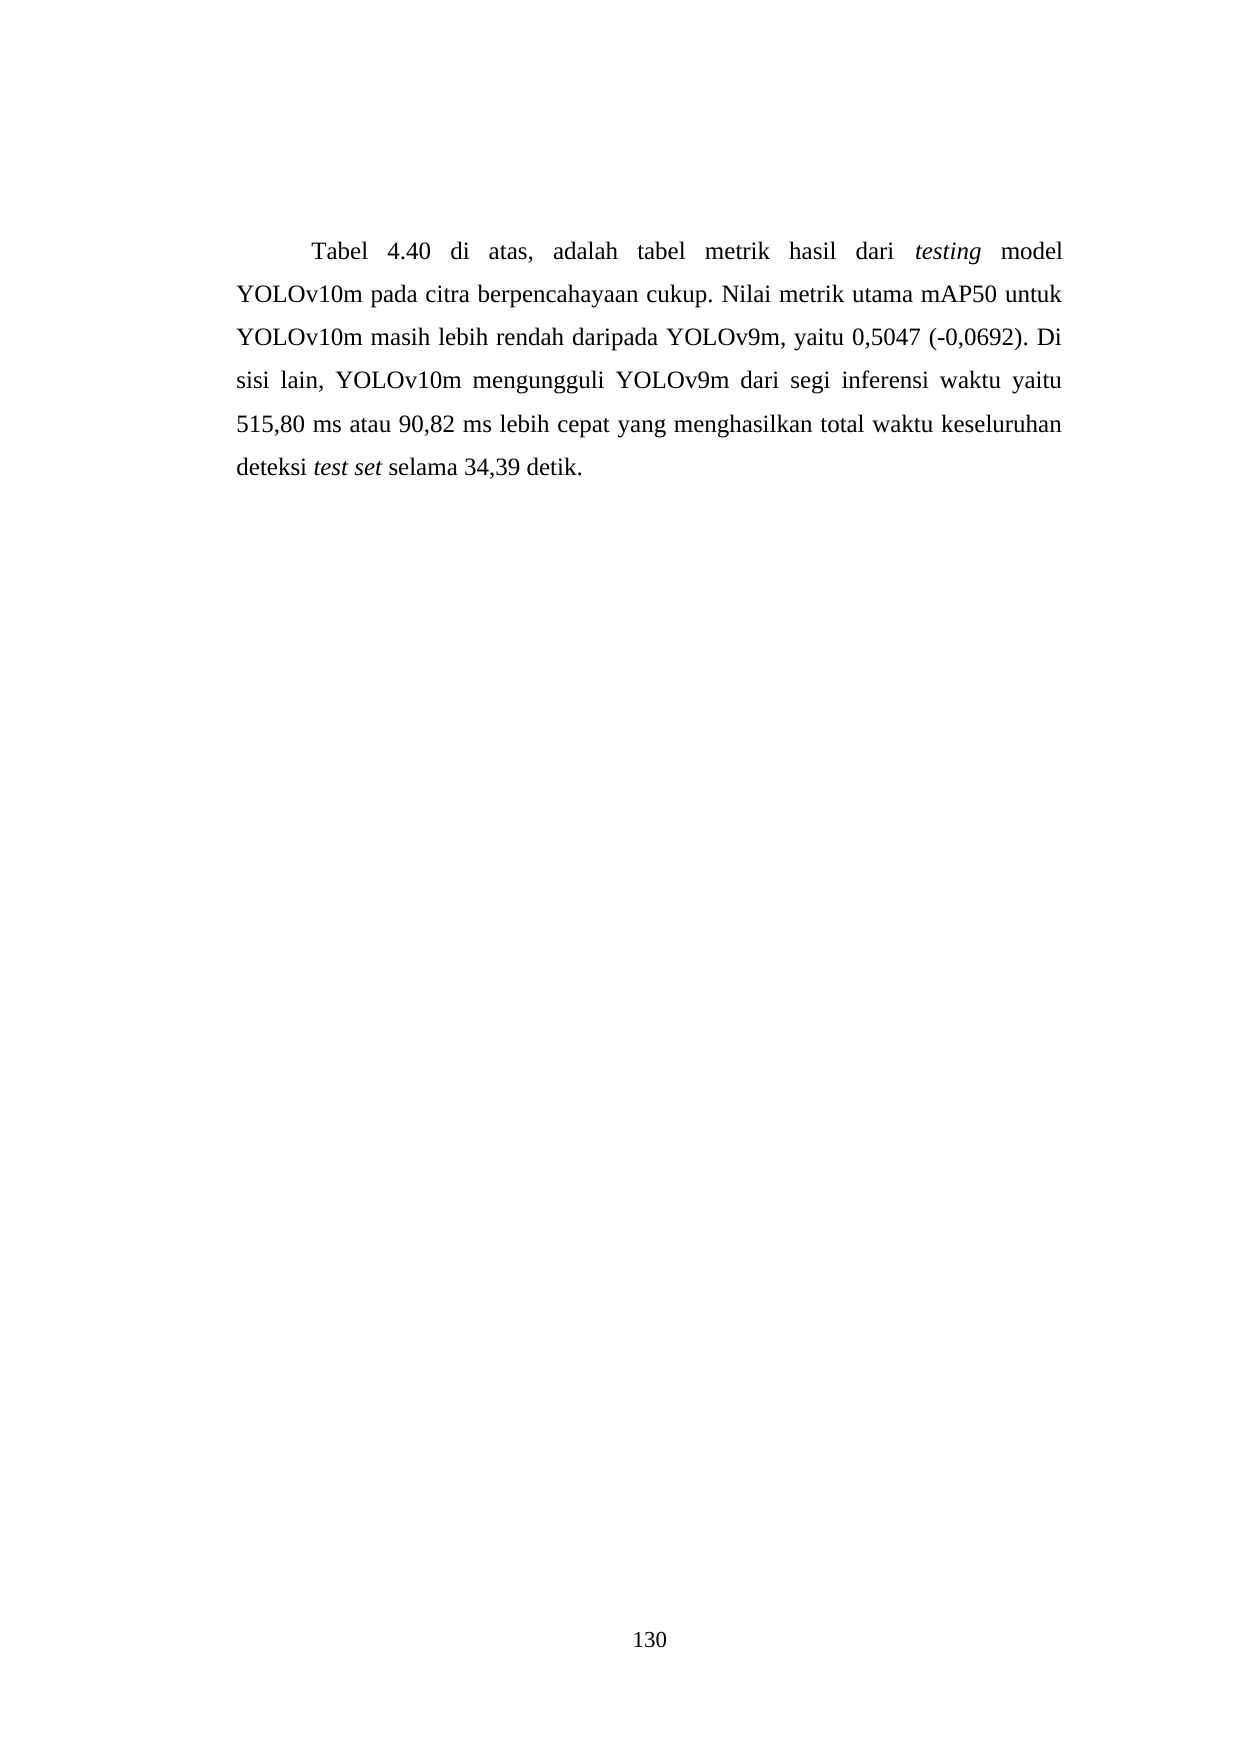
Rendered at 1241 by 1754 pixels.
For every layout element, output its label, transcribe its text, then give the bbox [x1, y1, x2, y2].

text Tabel 4.40 di atas, adalah tabel metrik hasil dari testing model YOLOv10m pada citra berpencahayaan cukup. Nilai metrik utama mAP50 untuk YOLOv10m masih lebih rendah daripada YOLOv9m, yaitu 0,5047 (-0,0692). Di sisi lain, YOLOv10m mengungguli YOLOv9m dari segi inferensi waktu yaitu 515,80 ms atau 90,82 ms lebih cepat yang menghasilkan total waktu keseluruhan deteksi test set selama 34,39 detik. [236, 236, 1063, 481]
